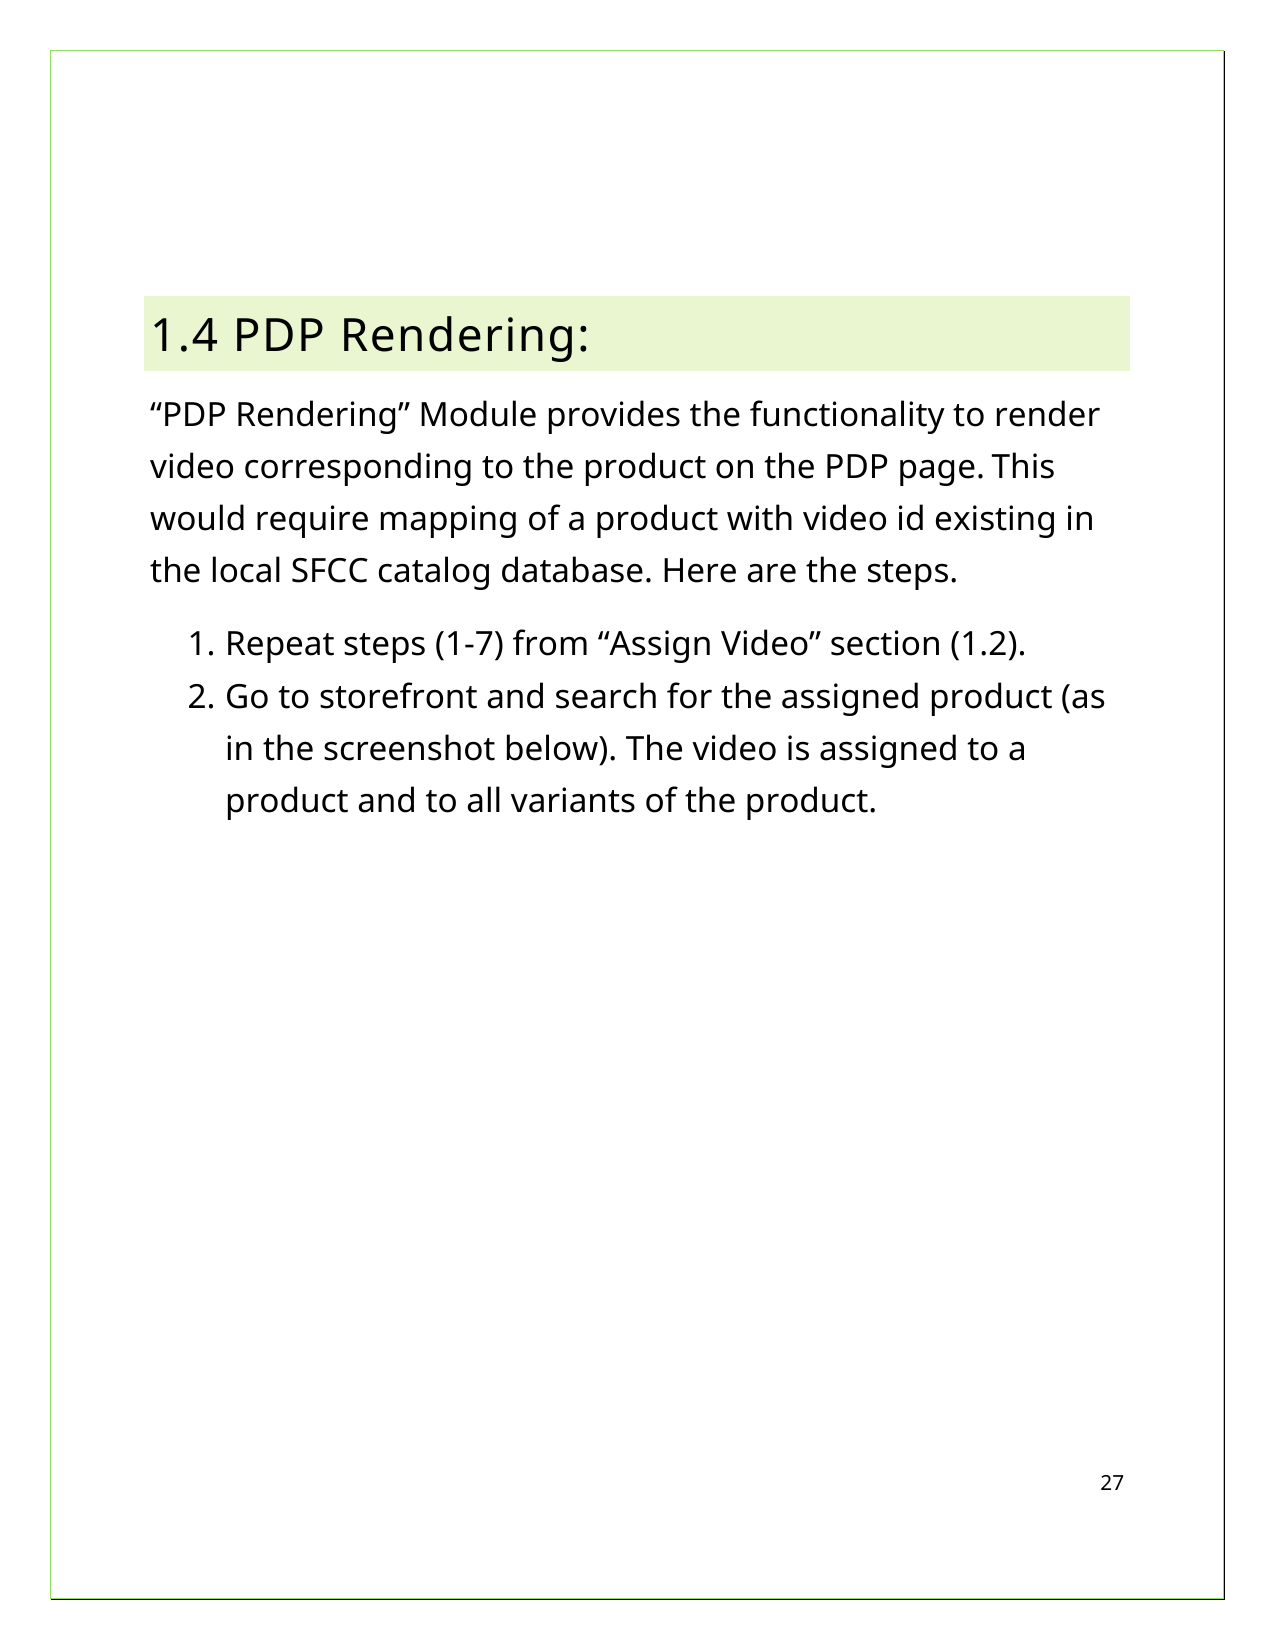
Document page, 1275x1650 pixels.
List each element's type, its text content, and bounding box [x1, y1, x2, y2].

list Repeat steps (1-7) from “Assign Video” section (1.2). [187, 620, 1124, 666]
subtitle 1.4 PDP Rendering: [150, 302, 1124, 365]
text “PDP Rendering” Module provides the functionality to render video corresponding to the product on the PDP page. This would require mapping of a product with video id existing in the local SFCC catalog database. Here are the steps. [150, 391, 1124, 593]
list Go to storefront and search for the assigned product (as in the screenshot below). The video is assigned to a product and to all variants of the product. [187, 672, 1124, 822]
